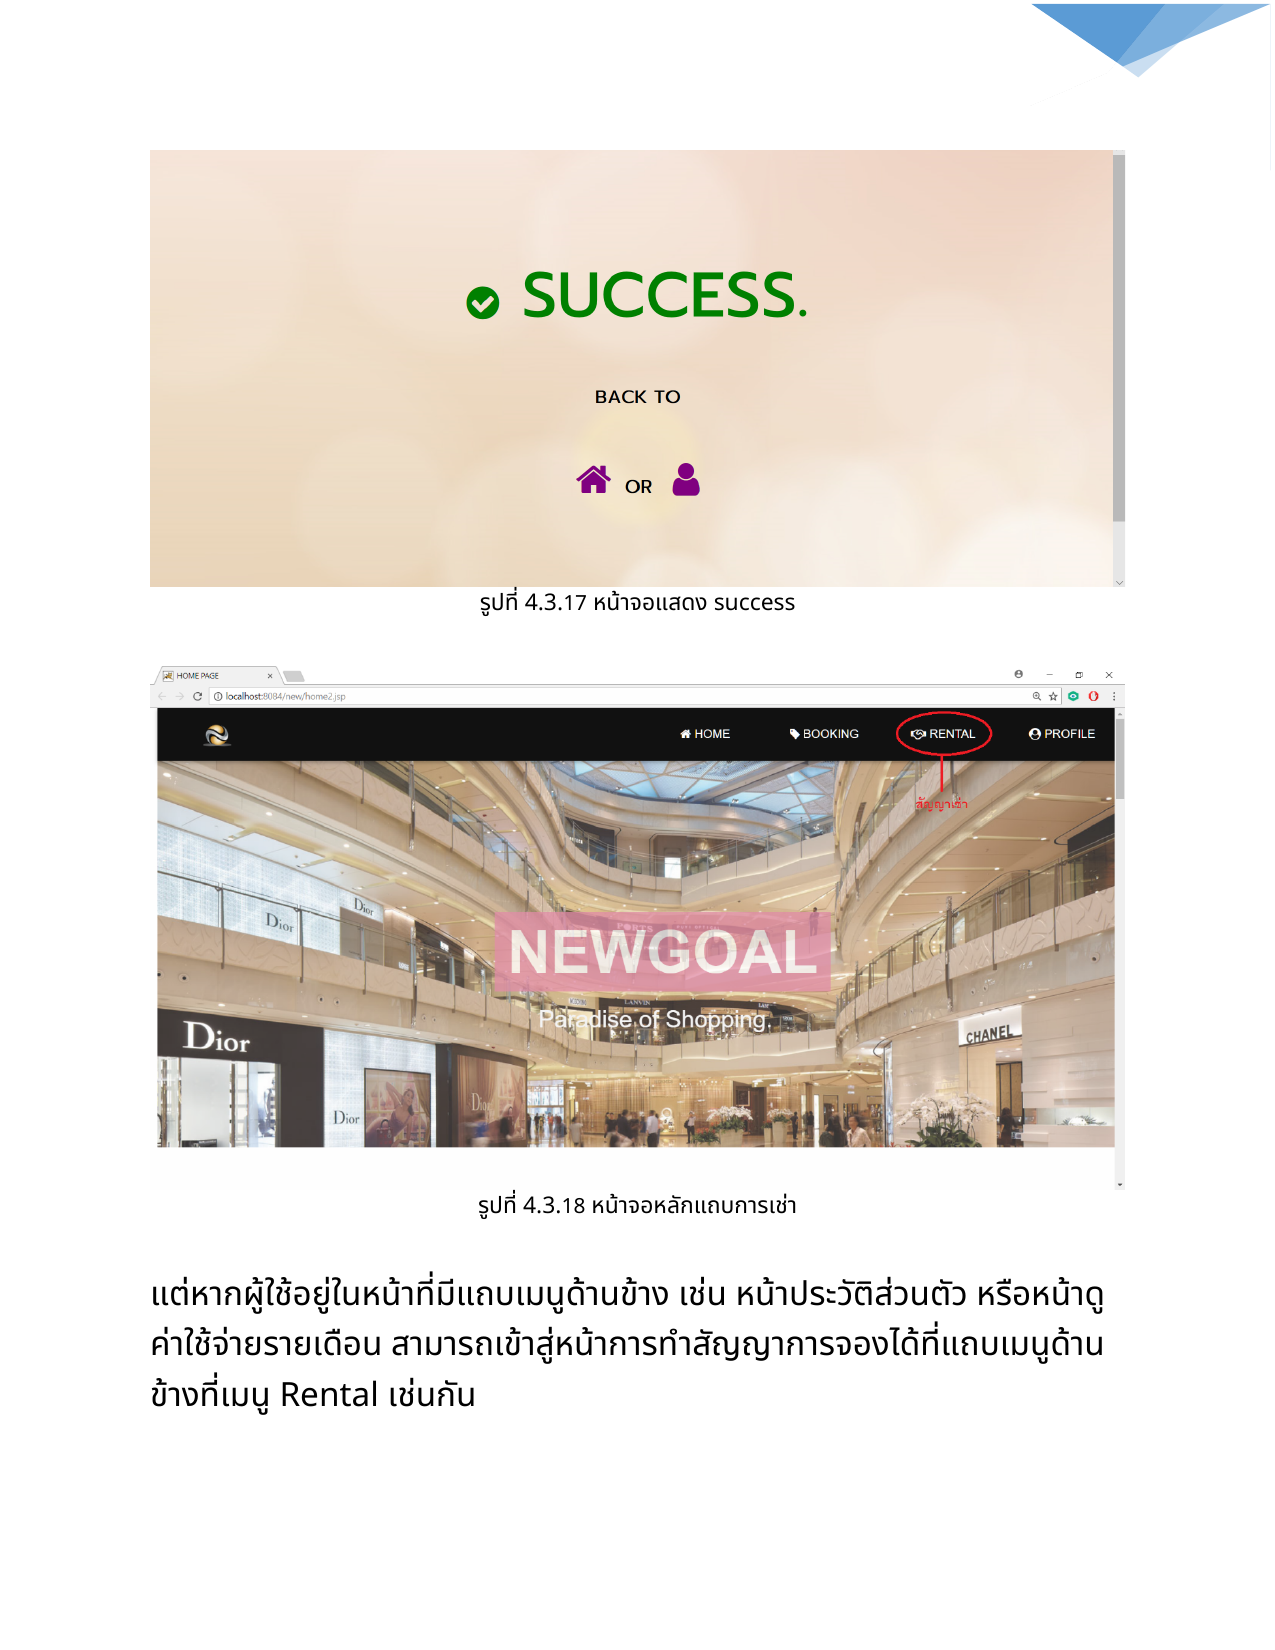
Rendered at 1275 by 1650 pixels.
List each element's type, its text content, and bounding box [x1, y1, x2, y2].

picture [150, 3, 1271, 587]
picture [150, 666, 1125, 1190]
text รูปที่ 4.3.17 หน้าจอแสดง success [150, 587, 1125, 621]
text รูปที่ 4.3.18 หน้าจอหลักแถบการเช่า [150, 1190, 1125, 1224]
text แต่หากผู้ใช้อยู่ในหน้าที่มีแถบเมนูด้านข้าง เช่น หน้าประวัติส่วนตัว หรือหน้าดูค่าใช้จ่ายรายเดือน สามารถเข้าสู่หน้าการทำสัญญาการจองได้ที่แถบเมนูด้านข้างที่เมนู Rental เช่นกัน [150, 1270, 1125, 1421]
